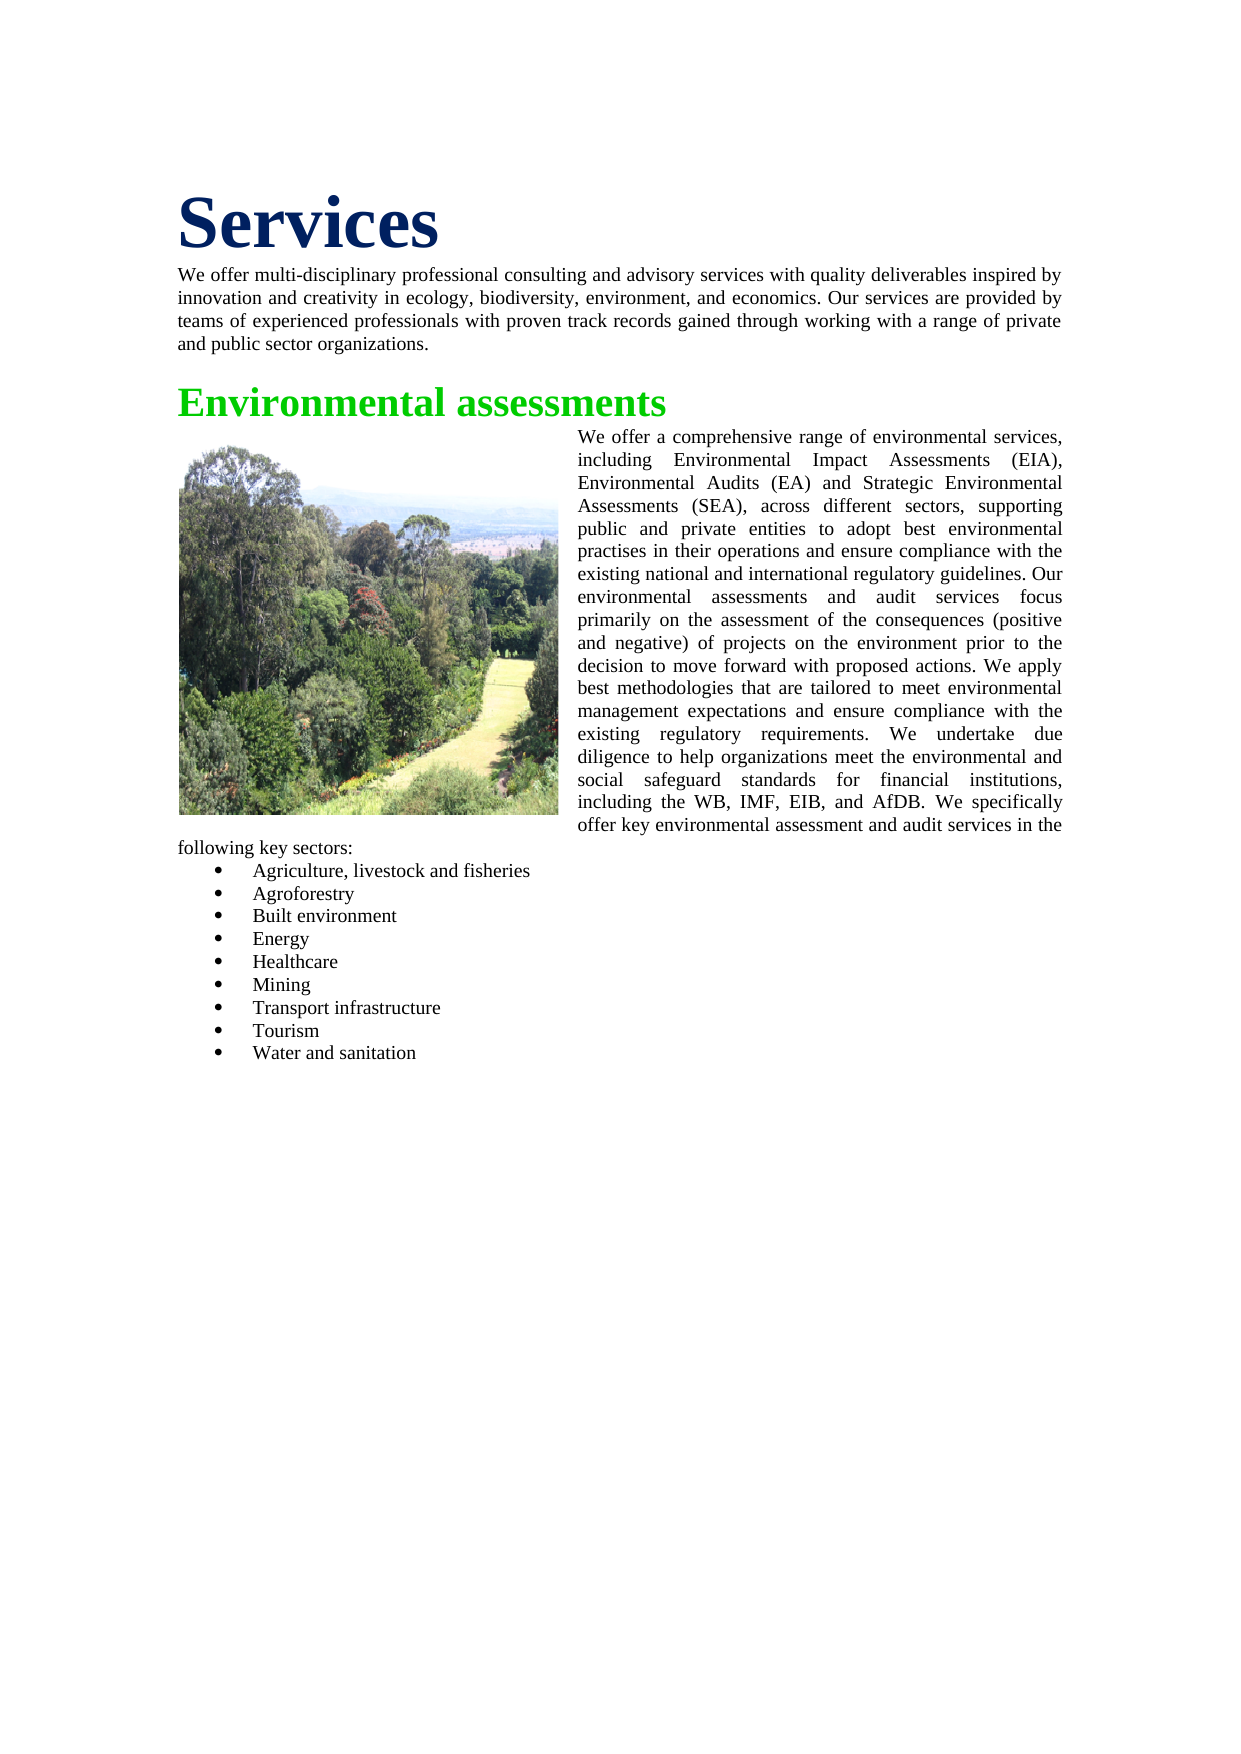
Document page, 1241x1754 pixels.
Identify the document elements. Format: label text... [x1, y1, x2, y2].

list Tourism [215, 996, 1063, 1018]
list Agriculture, livestock and fisheries [215, 836, 1063, 859]
picture [177, 431, 559, 812]
list Healthcare [215, 927, 1063, 950]
list Energy [215, 904, 1063, 927]
list Mining [215, 950, 1063, 973]
text Services [177, 177, 1063, 263]
list Built environment [215, 882, 1063, 904]
list Water and sanitation [215, 1018, 1063, 1041]
list Agroforestry [215, 859, 1063, 882]
text Environmental assessments [177, 377, 1063, 425]
list Transport infrastructure [215, 973, 1063, 996]
text We offer multi-disciplinary professional consulting and advisory services with quality deliverables inspired by innovation and creativity in ecology, biodiversity, environment, and economics. Our services are provided by teams of experienced professionals with proven track records gained through working with a range of private and public sector organizations. [177, 263, 1063, 355]
